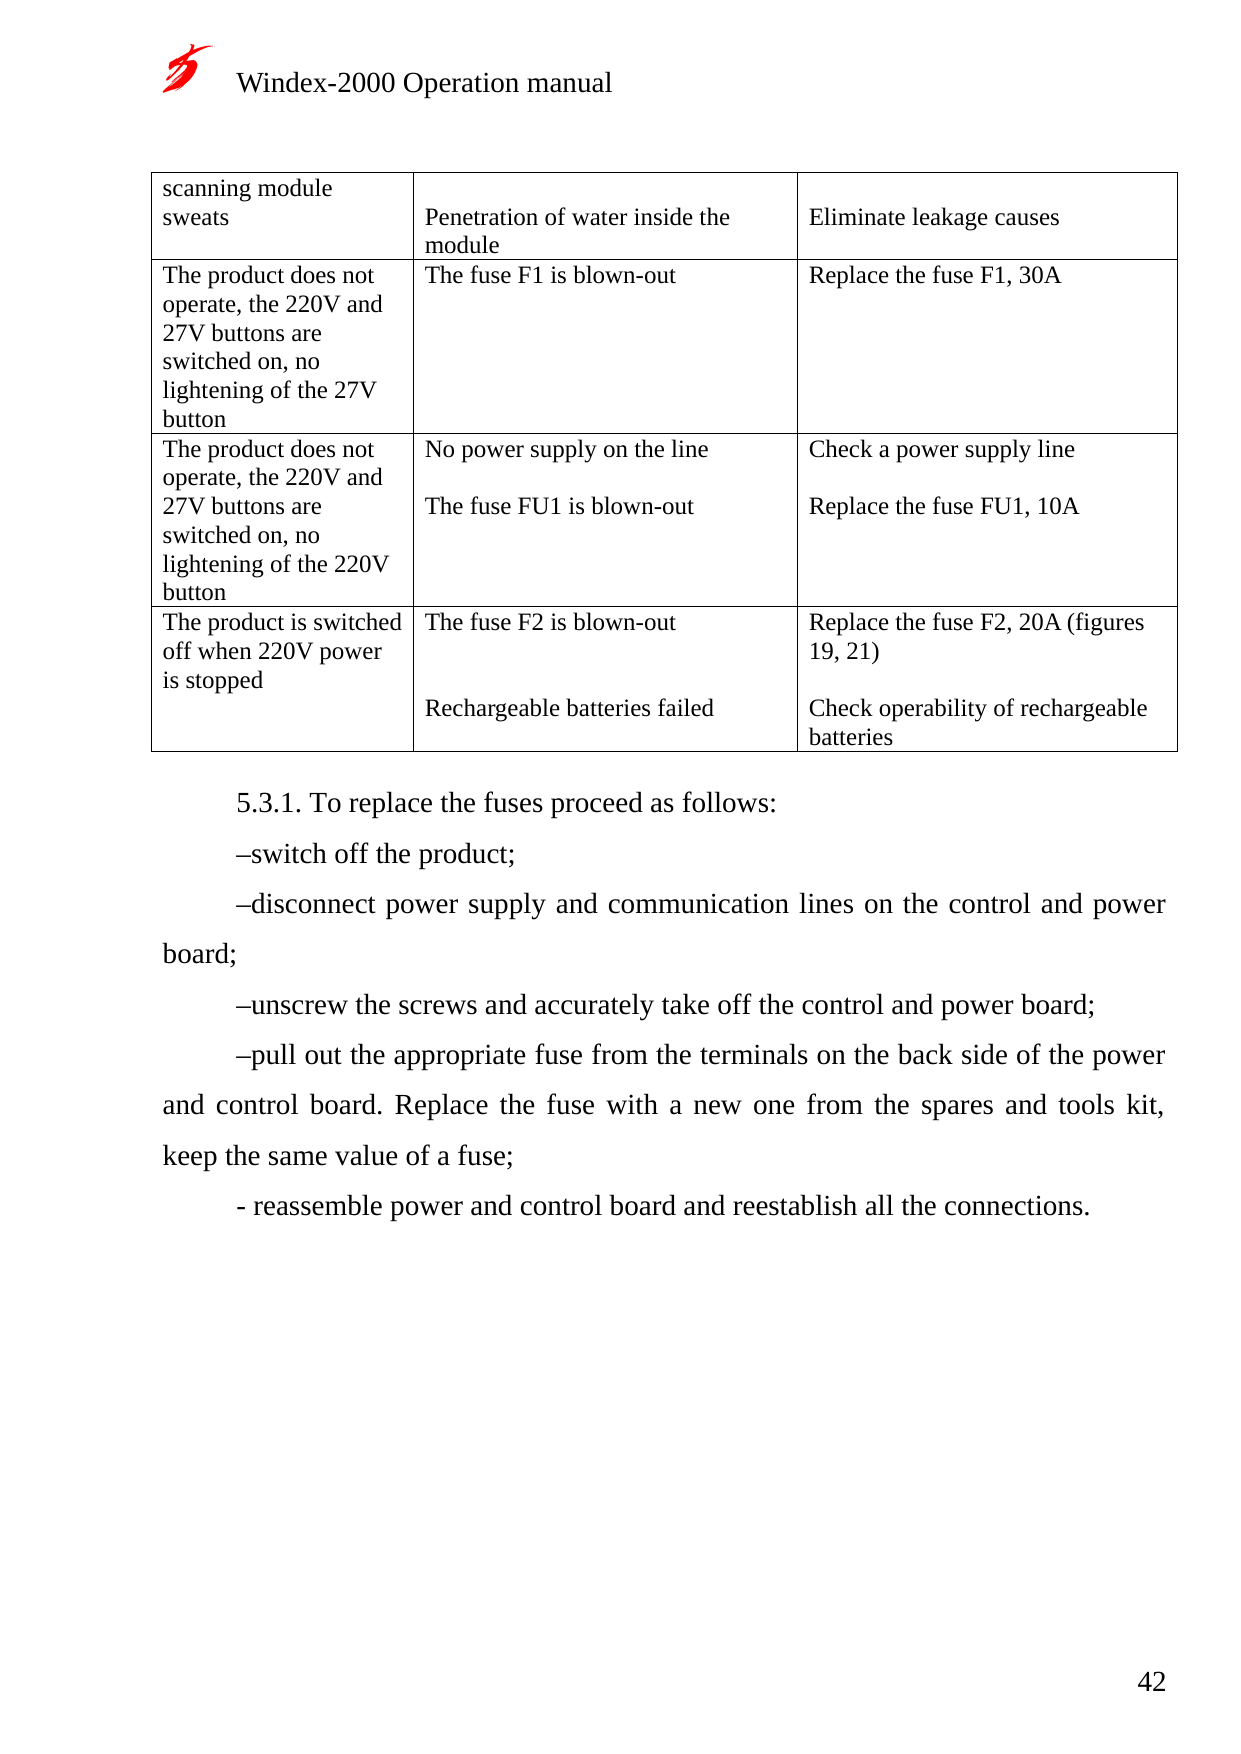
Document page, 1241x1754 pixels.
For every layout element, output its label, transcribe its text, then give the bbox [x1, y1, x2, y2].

table_cell The fuse F1 is blown-out [414, 260, 797, 433]
text –switch off the product; [162, 836, 1166, 869]
text 5.3.1. To replace the fuses proceed as follows: [162, 786, 1166, 819]
table_cell The fuse F2 is blown-out Rechargeable batteries failed [414, 607, 797, 751]
table_cell Replace the fuse F2, 20A (figures 19, 21) Check operability of rechargeable batteries [798, 607, 1177, 751]
table_cell No power supply on the line The fuse FU1 is blown-out [414, 434, 797, 606]
text - reassemble power and control board and reestablish all the connections. [162, 1188, 1166, 1222]
text –disconnect power supply and communication lines on the control and power board; [162, 886, 1166, 970]
picture [162, 44, 215, 93]
table_cell The product is switched off when 220V power is stopped [152, 607, 413, 751]
table_cell Replace the fuse F1, 30A [798, 260, 1177, 433]
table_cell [414, 173, 797, 259]
table_cell The product does not operate, the 220V and 27V buttons are switched on, no lightening of the 220V button [152, 434, 413, 606]
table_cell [152, 173, 413, 259]
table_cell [798, 173, 1177, 259]
text –pull out the appropriate fuse from the terminals on the back side of the power and control board. Replace the fuse with a new one from the spares and tools kit, keep the same value of a fuse; [162, 1037, 1166, 1171]
table_cell The product does not operate, the 220V and 27V buttons are switched on, no lightening of the 27V button [152, 260, 413, 433]
table_cell Check a power supply line Replace the fuse FU1, 10A [798, 434, 1177, 606]
text –unscrew the screws and accurately take off the control and power board; [162, 987, 1166, 1020]
